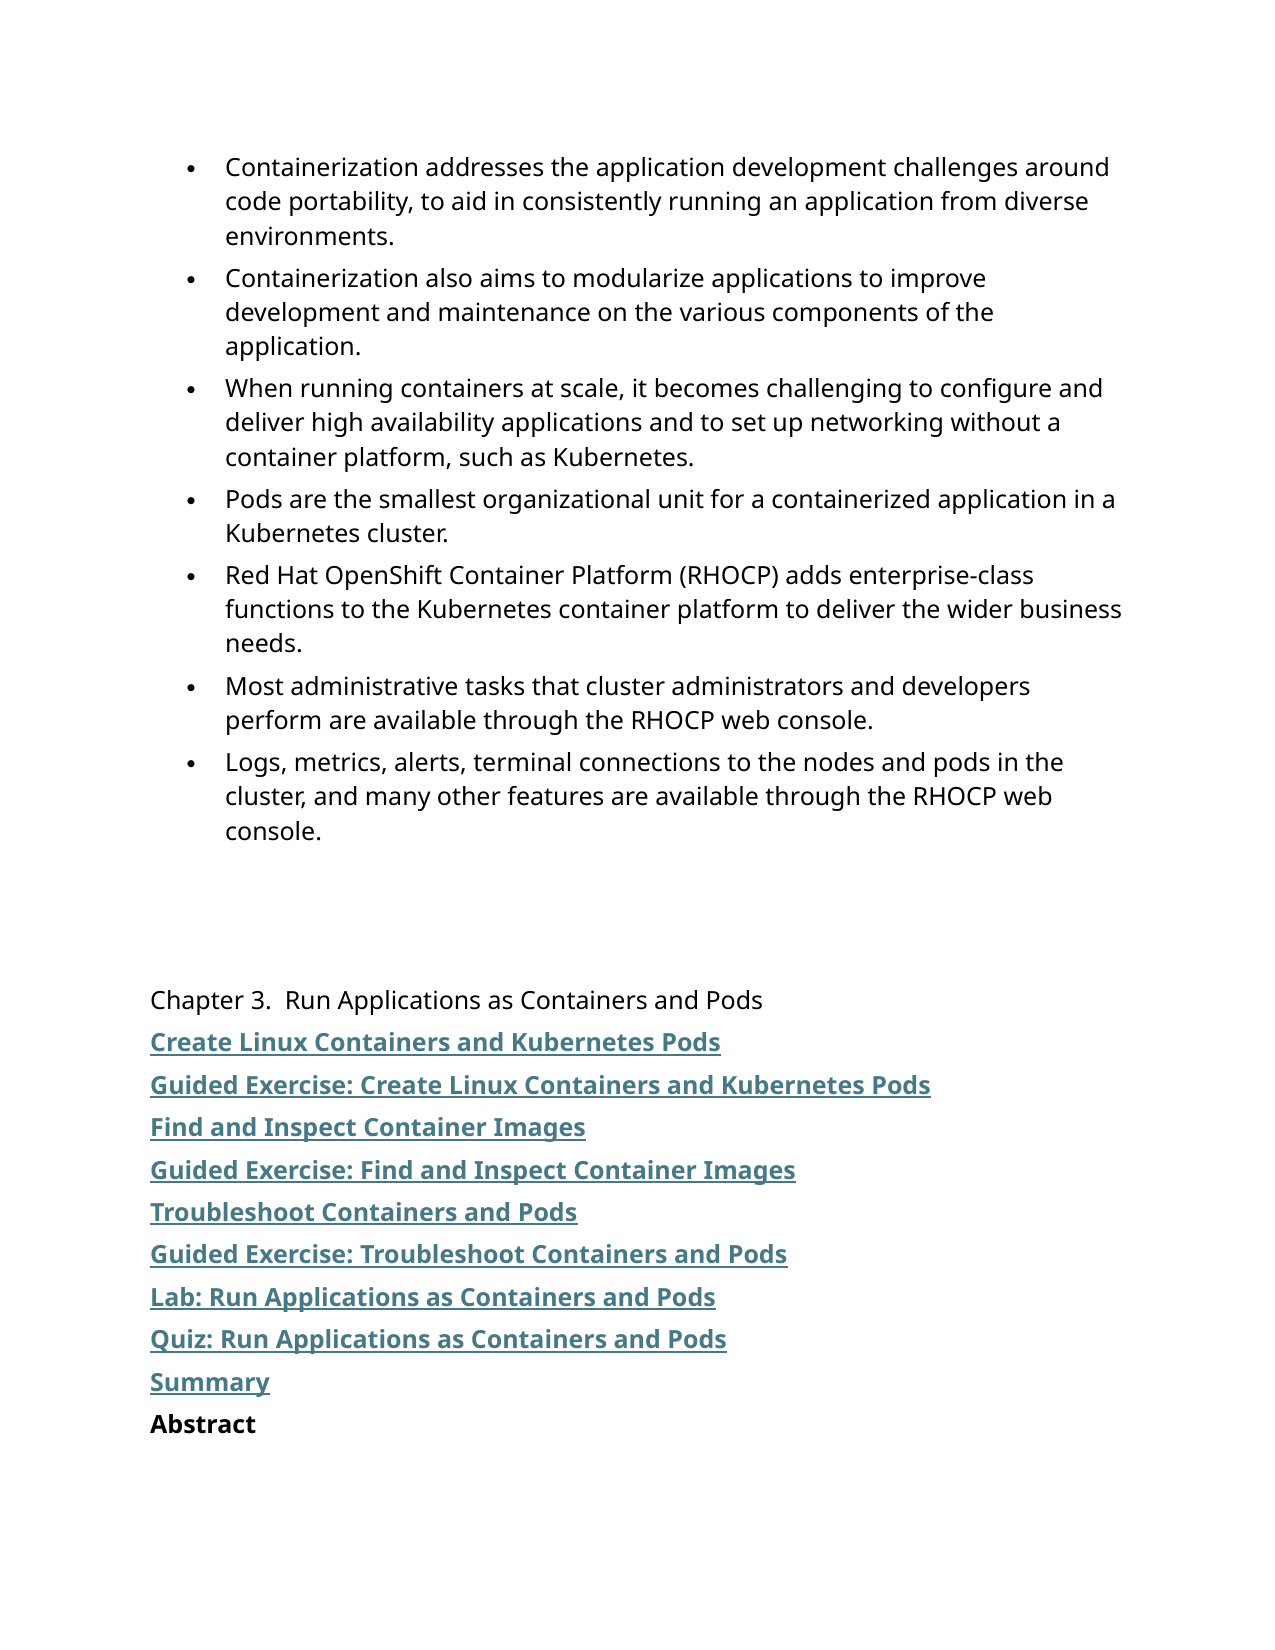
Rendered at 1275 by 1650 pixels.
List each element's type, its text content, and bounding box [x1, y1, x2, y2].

list Most administrative tasks that cluster administrators and developers perform are available through the RHOCP web console. [187, 668, 1125, 737]
list Red Hat OpenShift Container Platform (RHOCP) adds enterprise-class functions to the Kubernetes container platform to deliver the wider business needs. [187, 558, 1125, 660]
text Abstract [150, 1407, 1125, 1441]
text Guided Exercise: Find and Inspect Container Images [150, 1152, 1125, 1186]
text Guided Exercise: Create Linux Containers and Kubernetes Pods [150, 1067, 1125, 1102]
text Quiz: Run Applications as Containers and Pods [150, 1322, 1125, 1356]
text Summary [150, 1364, 1125, 1398]
text Chapter 3. Run Applications as Containers and Pods [150, 983, 1125, 1017]
text Guided Exercise: Troubleshoot Containers and Pods [150, 1237, 1125, 1271]
list When running containers at scale, it becomes challenging to configure and deliver high availability applications and to set up networking without a container platform, such as Kubernetes. [187, 371, 1125, 473]
list Containerization addresses the application development challenges around code portability, to aid in consistently running an application from diverse environments. [187, 150, 1125, 252]
text Find and Inspect Container Images [150, 1110, 1125, 1144]
list Containerization also aims to modularize applications to improve development and maintenance on the various components of the application. [187, 261, 1125, 363]
text Troubleshoot Containers and Pods [150, 1195, 1125, 1229]
text Lab: Run Applications as Containers and Pods [150, 1279, 1125, 1313]
text Create Linux Containers and Kubernetes Pods [150, 1025, 1125, 1059]
list Pods are the smallest organizational unit for a containerized application in a Kubernetes cluster. [187, 482, 1125, 550]
list Logs, metrics, alerts, terminal connections to the nodes and pods in the cluster, and many other features are available through the RHOCP web console. [187, 745, 1125, 847]
